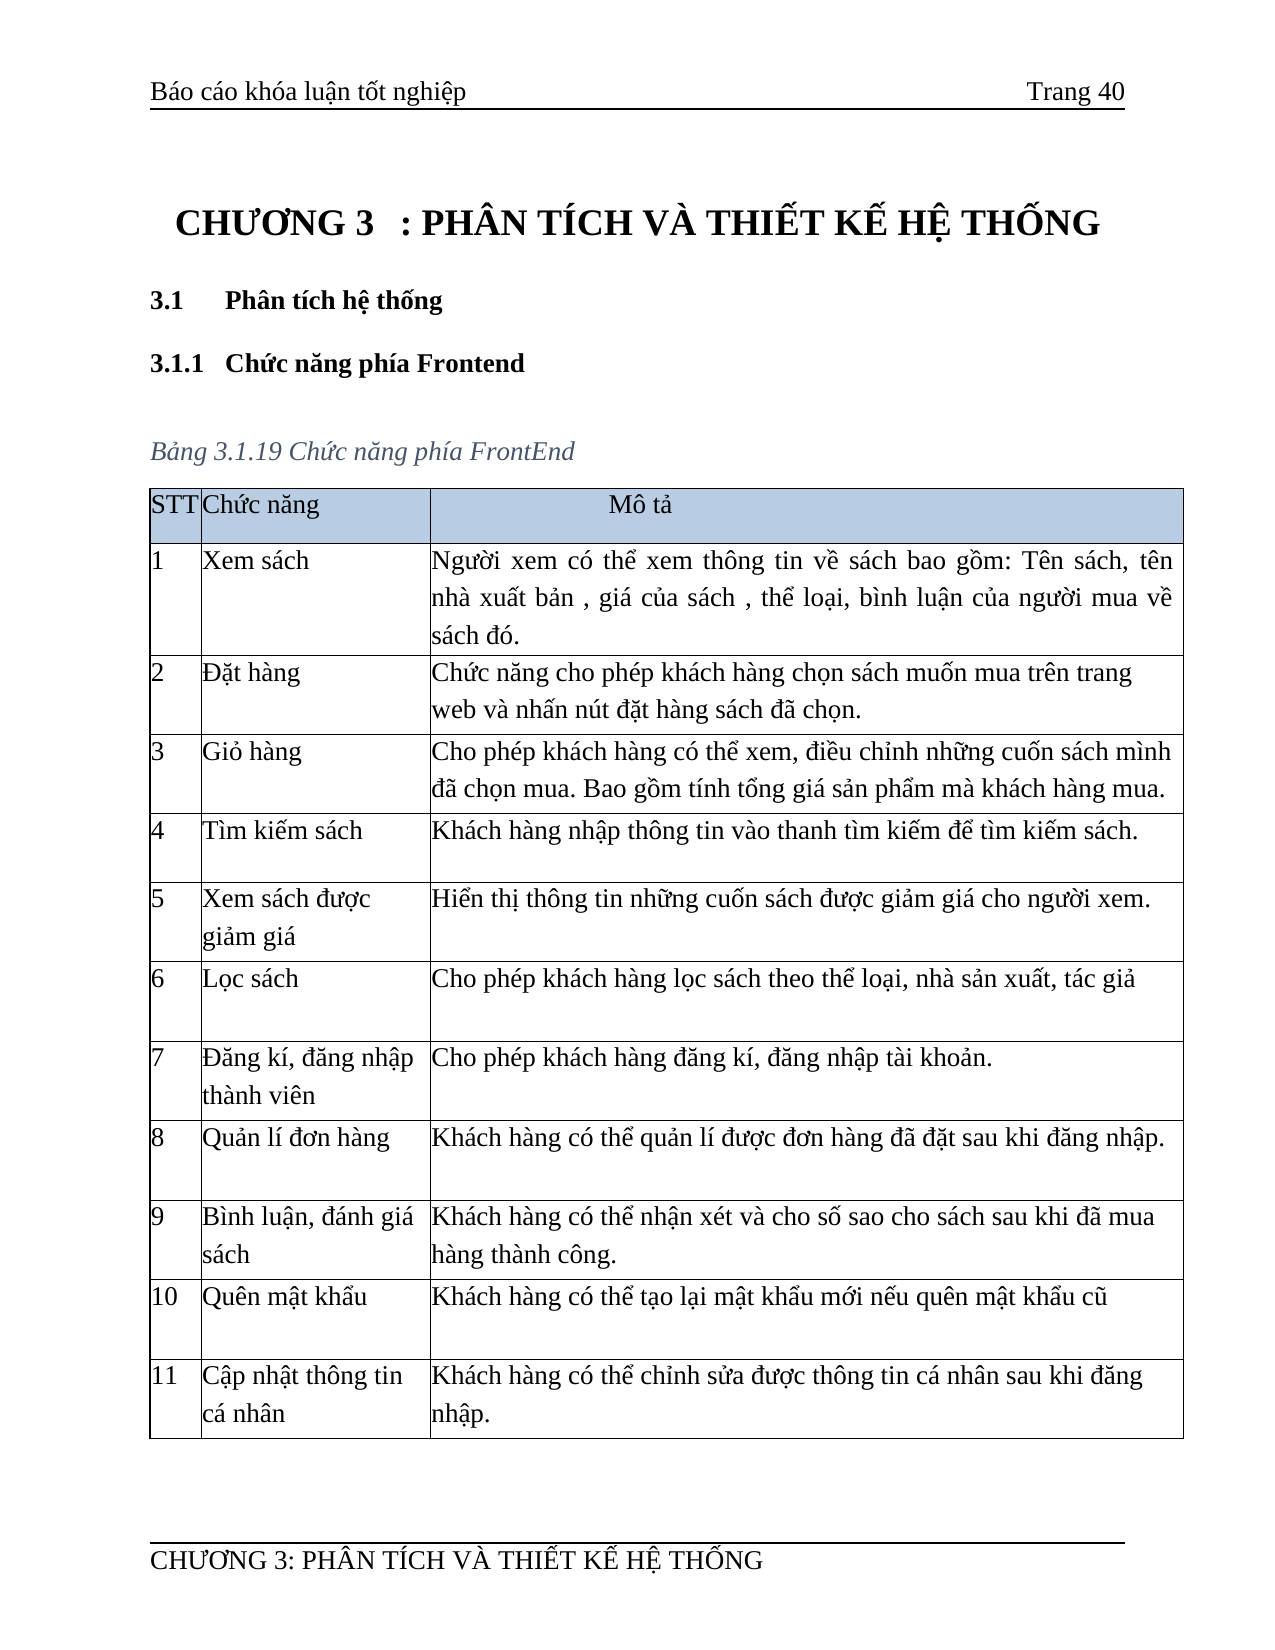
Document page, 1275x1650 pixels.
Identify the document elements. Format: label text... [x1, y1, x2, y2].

table_cell Đặt hàng [202, 656, 430, 734]
table_cell Người xem có thể xem thông tin về sách bao gồm: Tên sách, tên nhà xuất bản , giá của sách , thể loại, bình luận của người mua về sách đó. [431, 544, 1183, 655]
table_cell 7 [151, 1042, 201, 1120]
table_cell Chức năng cho phép khách hàng chọn sách muốn mua trên trang web và nhấn nút đặt hàng sách đã chọn. [431, 656, 1183, 734]
table_cell 11 [151, 1360, 201, 1438]
table_cell Khách hàng nhập thông tin vào thanh tìm kiếm để tìm kiếm sách. [431, 814, 1183, 882]
table_cell Lọc sách [202, 962, 430, 1041]
table_cell Đăng kí, đăng nhập thành viên [202, 1042, 430, 1120]
table_cell Cho phép khách hàng đăng kí, đăng nhập tài khoản. [431, 1042, 1183, 1120]
table_cell Cập nhật thông tin cá nhân [202, 1360, 430, 1438]
table_cell 4 [151, 814, 201, 882]
subtitle Phân tích hệ thống [150, 284, 1125, 315]
table_cell Bình luận, đánh giá sách [202, 1201, 430, 1279]
table_cell Hiển thị thông tin những cuốn sách được giảm giá cho người xem. [431, 883, 1183, 961]
table_cell Tìm kiếm sách [202, 814, 430, 882]
table_cell 8 [151, 1121, 201, 1199]
table_cell Quên mật khẩu [202, 1280, 430, 1358]
table_cell 6 [151, 962, 201, 1041]
table_header STT [151, 489, 201, 543]
table_cell 5 [151, 883, 201, 961]
table_cell 10 [151, 1280, 201, 1358]
table_cell Khách hàng có thể tạo lại mật khẩu mới nếu quên mật khẩu cũ [431, 1280, 1183, 1358]
table_cell Cho phép khách hàng có thể xem, điều chỉnh những cuốn sách mình đã chọn mua. Bao gồm tính tổng giá sản phẩm mà khách hàng mua. [431, 735, 1183, 813]
table_cell Khách hàng có thể nhận xét và cho số sao cho sách sau khi đã mua hàng thành công. [431, 1201, 1183, 1279]
table_header Mô tả [431, 489, 1183, 543]
subtitle : PHÂN TÍCH VÀ THIẾT KẾ HỆ THỐNG [150, 200, 1125, 243]
table_cell 9 [151, 1201, 201, 1279]
table_cell 3 [151, 735, 201, 813]
table_cell 1 [151, 544, 201, 655]
table_header Chức năng [202, 489, 430, 543]
table_cell Cho phép khách hàng lọc sách theo thể loại, nhà sản xuất, tác giả [431, 962, 1183, 1041]
table_cell Khách hàng có thể quản lí được đơn hàng đã đặt sau khi đăng nhập. [431, 1121, 1183, 1199]
subtitle Chức năng phía Frontend [150, 347, 1125, 378]
table_cell Xem sách được giảm giá [202, 883, 430, 961]
table_cell Xem sách [202, 544, 430, 655]
table_cell Quản lí đơn hàng [202, 1121, 430, 1199]
table_cell Khách hàng có thể chỉnh sửa được thông tin cá nhân sau khi đăng nhập. [431, 1360, 1183, 1438]
table_cell Giỏ hàng [202, 735, 430, 813]
table_cell 2 [151, 656, 201, 734]
